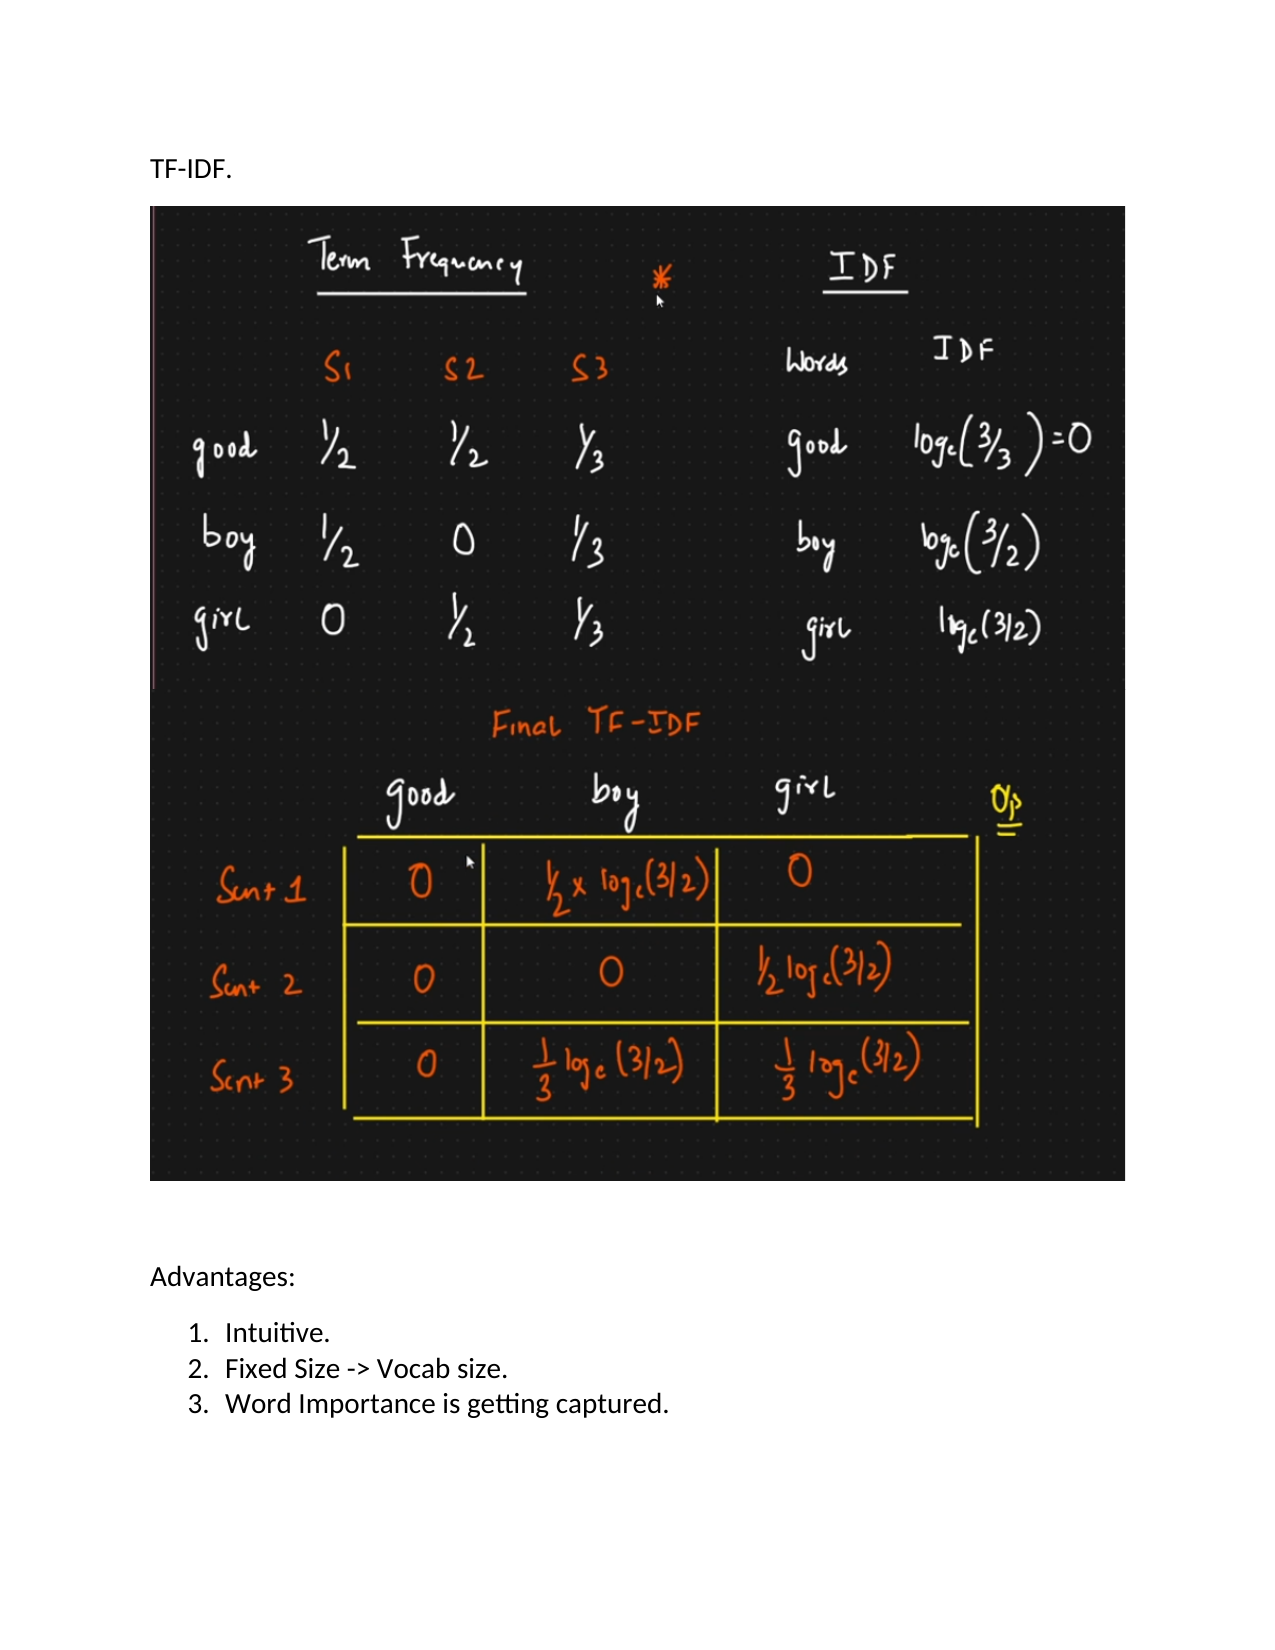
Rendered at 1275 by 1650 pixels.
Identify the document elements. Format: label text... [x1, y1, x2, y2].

list Intuitive. [187, 1314, 1125, 1350]
text Advantages: [150, 1258, 1125, 1293]
text TF-IDF. [150, 150, 1125, 186]
list Fixed Size -> Vocab size. [187, 1350, 1125, 1385]
picture [150, 206, 1125, 1181]
list Word Importance is getting captured. [187, 1385, 1125, 1421]
